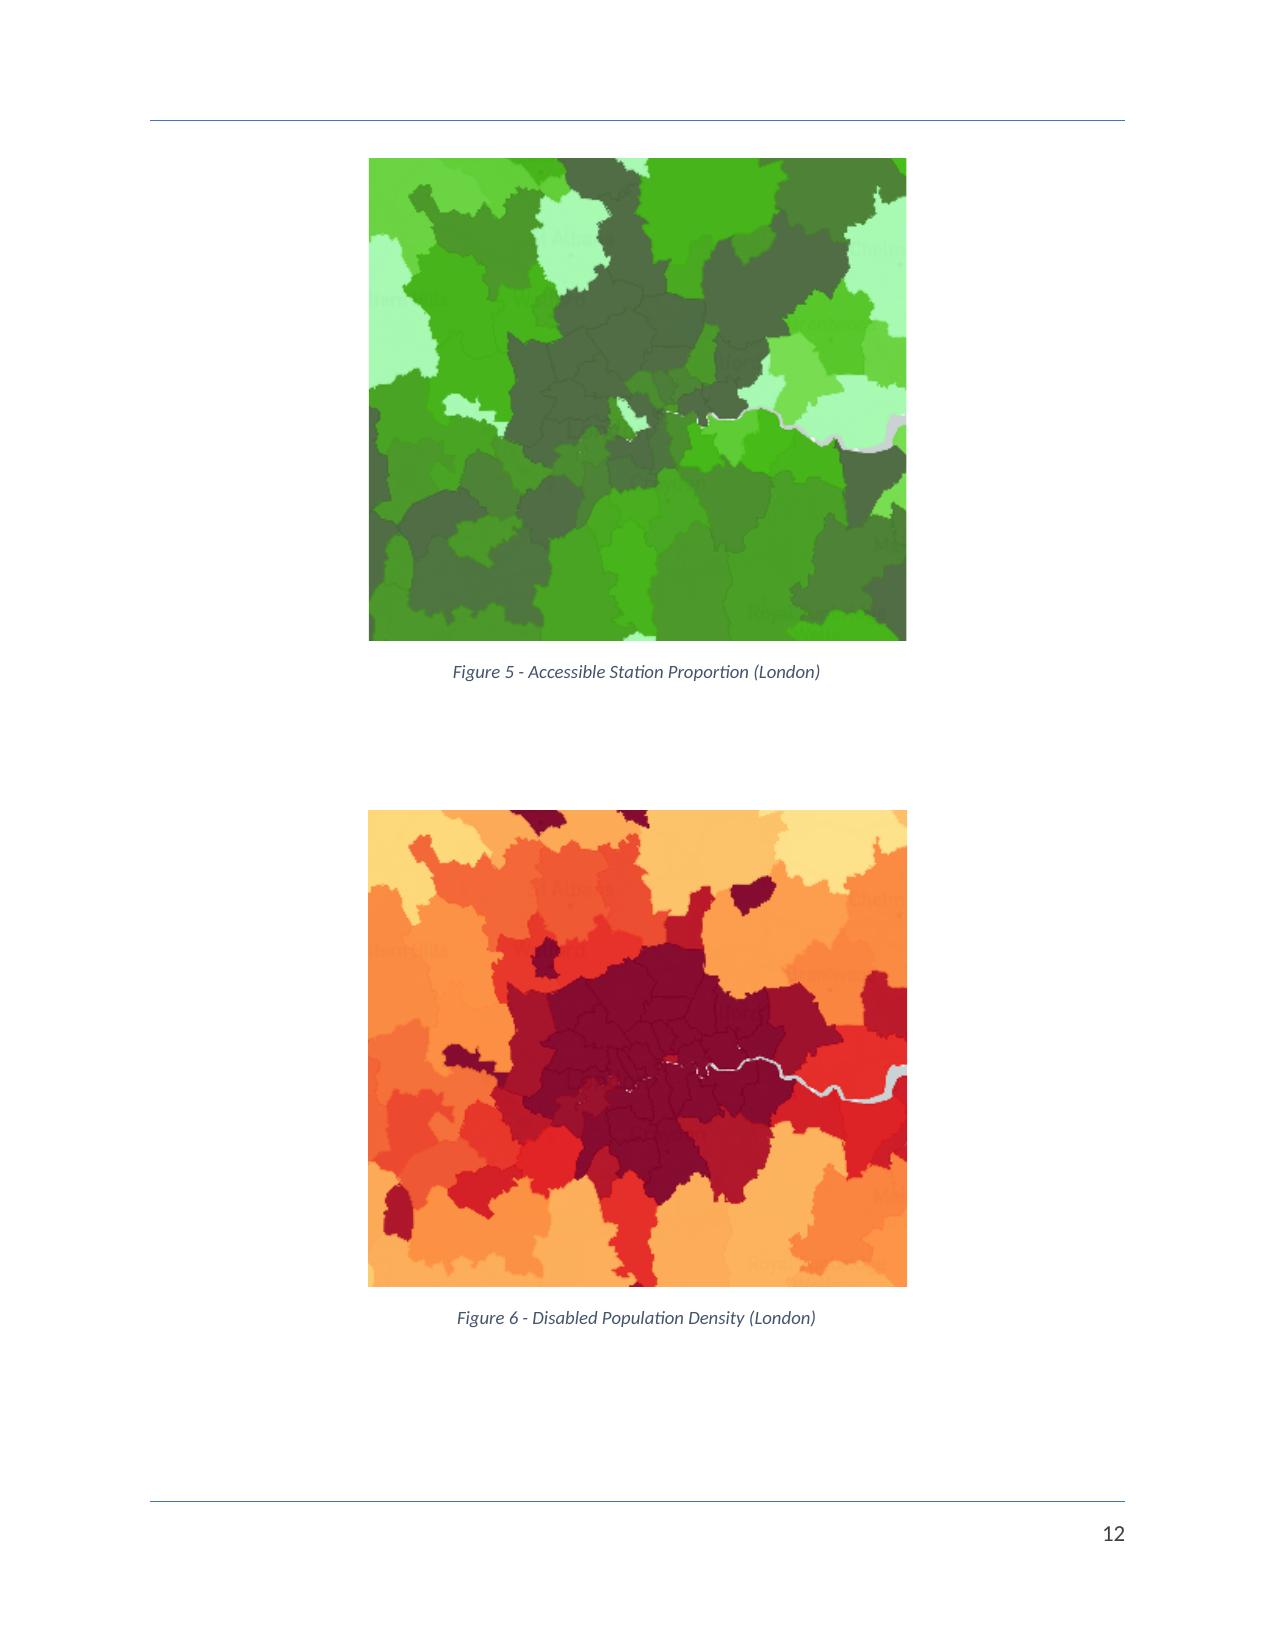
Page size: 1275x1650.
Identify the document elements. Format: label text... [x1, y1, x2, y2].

picture [368, 810, 908, 1287]
text Figure 5 - Accessible Station Proportion (London) [150, 660, 1125, 683]
text Figure 6 - Disabled Population Density (London) [150, 1306, 1125, 1329]
picture [368, 158, 907, 641]
